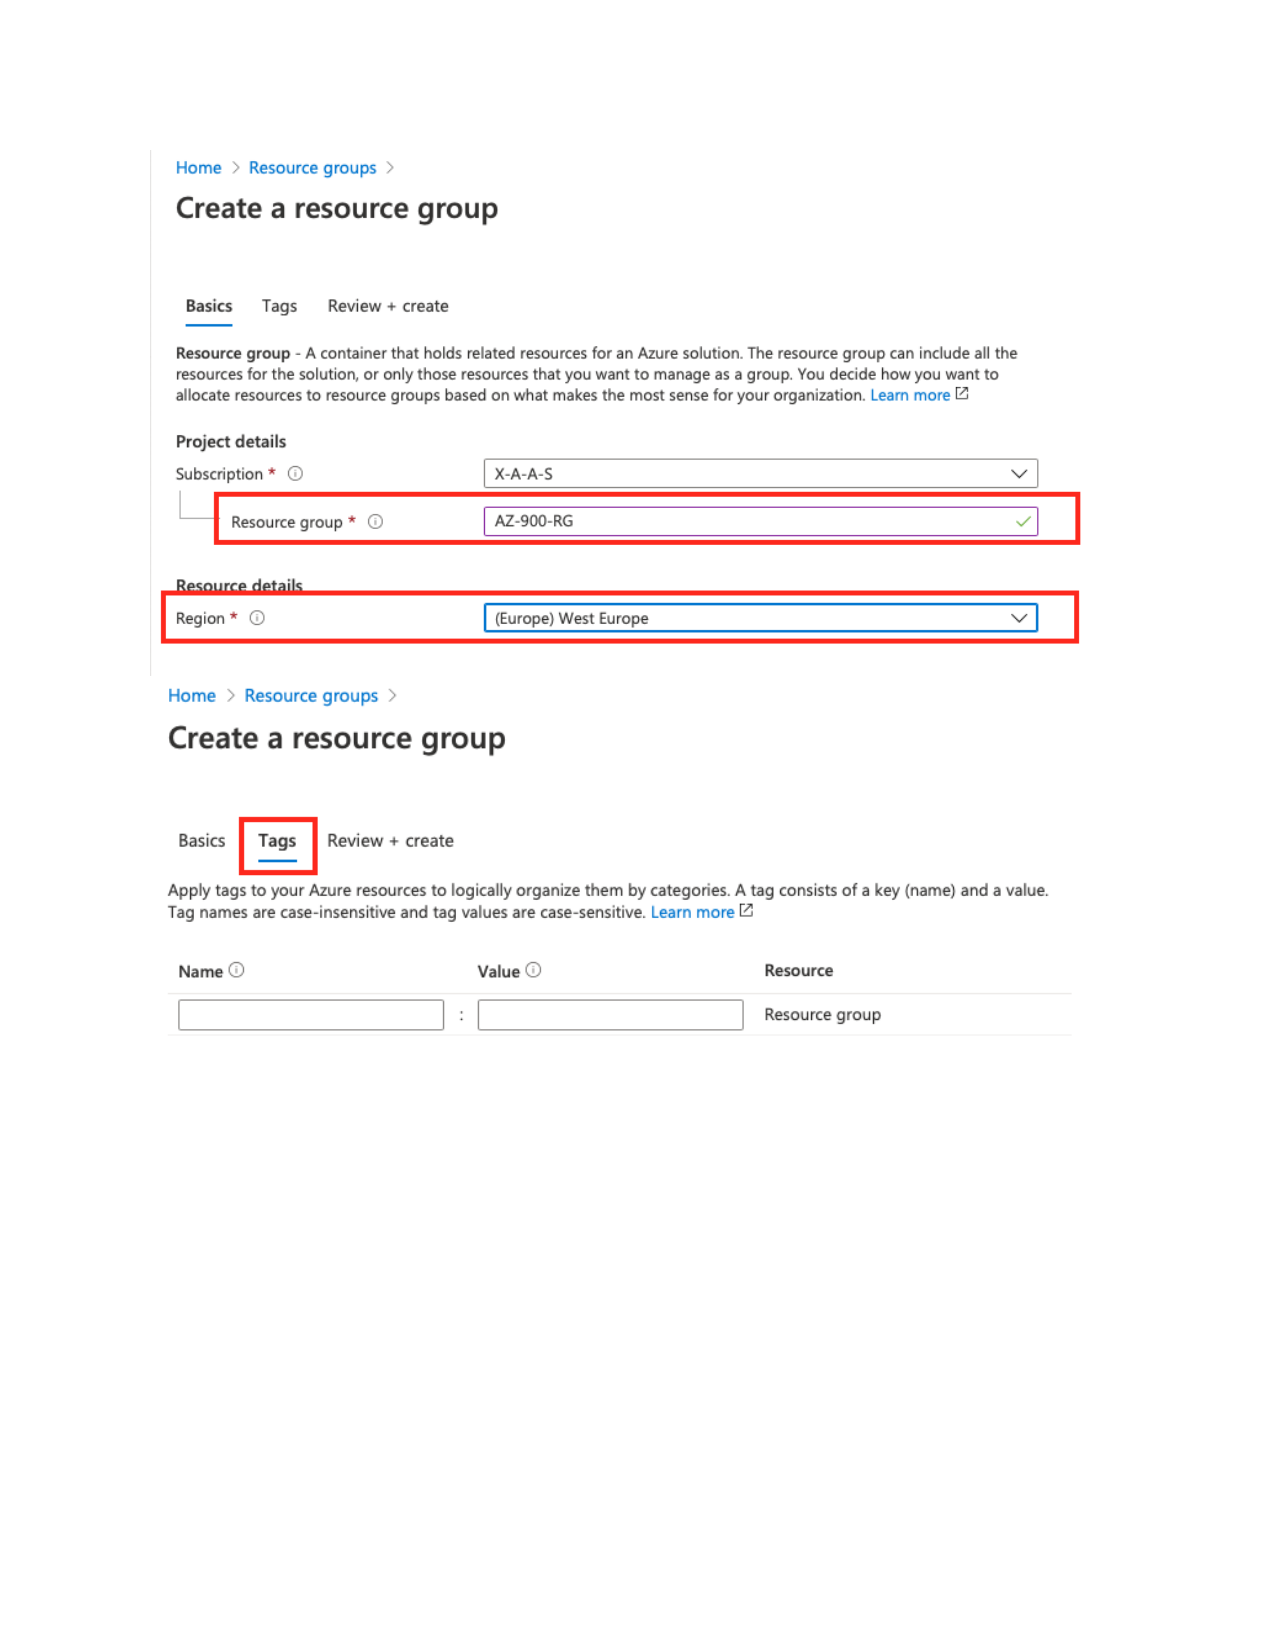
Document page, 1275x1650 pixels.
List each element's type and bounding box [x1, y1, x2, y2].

picture [150, 150, 1125, 1085]
